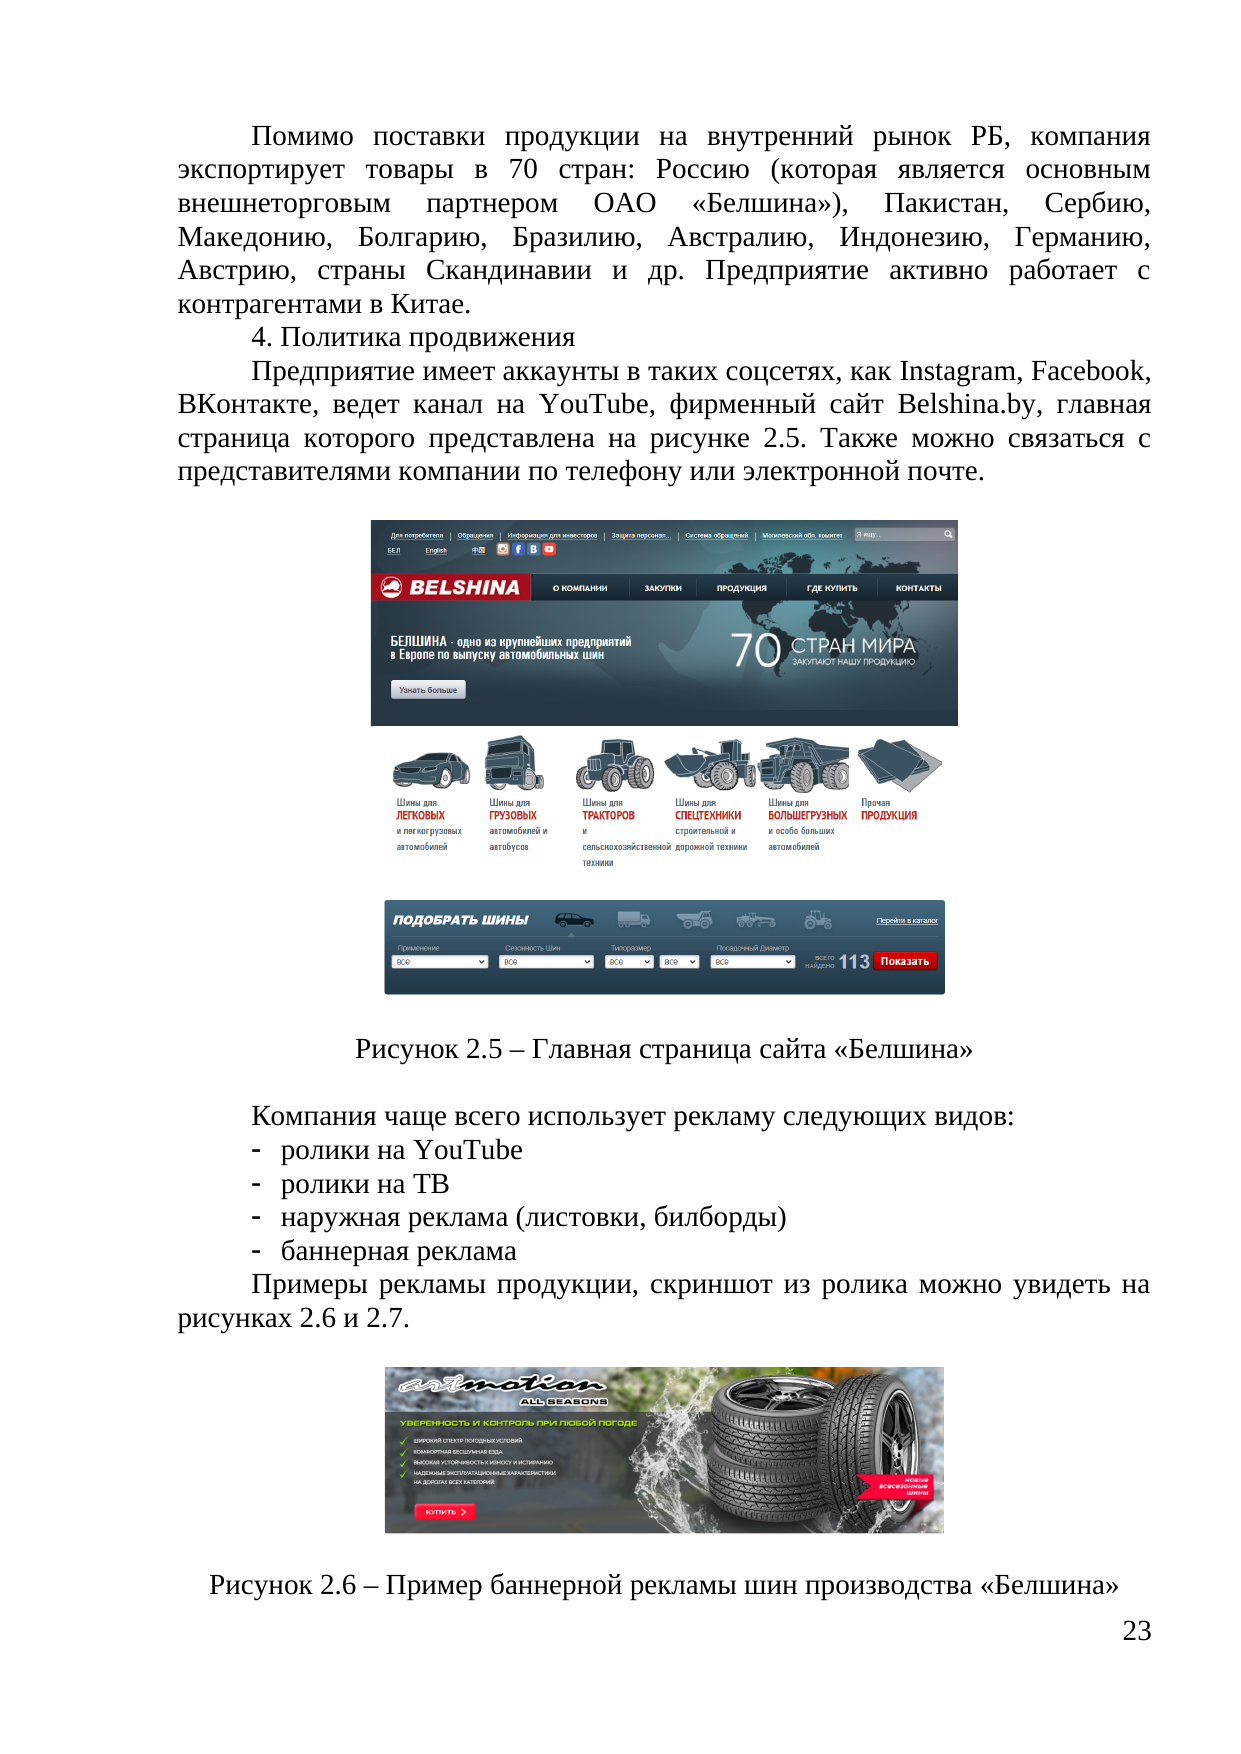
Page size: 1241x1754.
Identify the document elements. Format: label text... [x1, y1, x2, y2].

list наружная реклама (листовки, билборды) [251, 1199, 1152, 1233]
list ролики на YouTube [251, 1132, 1152, 1166]
list Предприятие имеет аккаунты в таких соцсетях, как Instagram, Facebook, ВКонтакте, ведет канал на YouTube, фирменный сайт Belshina.by, главная страница которого представлена на рисунке 2.5. Также можно связаться с представителями компании по телефону или электронной почте. [177, 353, 1152, 487]
list 4. Политика продвижения [177, 319, 1152, 353]
list Примеры рекламы продукции, скриншот из ролика можно увидеть на рисунках 2.6 и 2.7. [177, 1267, 1152, 1334]
picture [370, 520, 958, 998]
list Рисунок 2.5 – Главная страница сайта «Белшина» [177, 1031, 1152, 1065]
list Помимо поставки продукции на внутренний рынок РБ, компания экспортирует товары в 70 стран: Россию (которая является основным внешнеторговым партнером ОАО «Белшина»), Пакистан, Сербию, Македонию, Болгарию, Бразилию, Австралию, Индонезию, Германию, Австрию, страны Скандинавии и др. Предприятие активно работает с контрагентами в Китае. [177, 118, 1152, 319]
picture [384, 1367, 944, 1534]
list Компания чаще всего использует рекламу следующих видов: [177, 1098, 1152, 1132]
list баннерная реклама [251, 1233, 1152, 1267]
list Рисунок 2.6 – Пример баннерной рекламы шин производства «Белшина» [177, 1567, 1152, 1600]
list ролики на ТВ [251, 1166, 1152, 1199]
